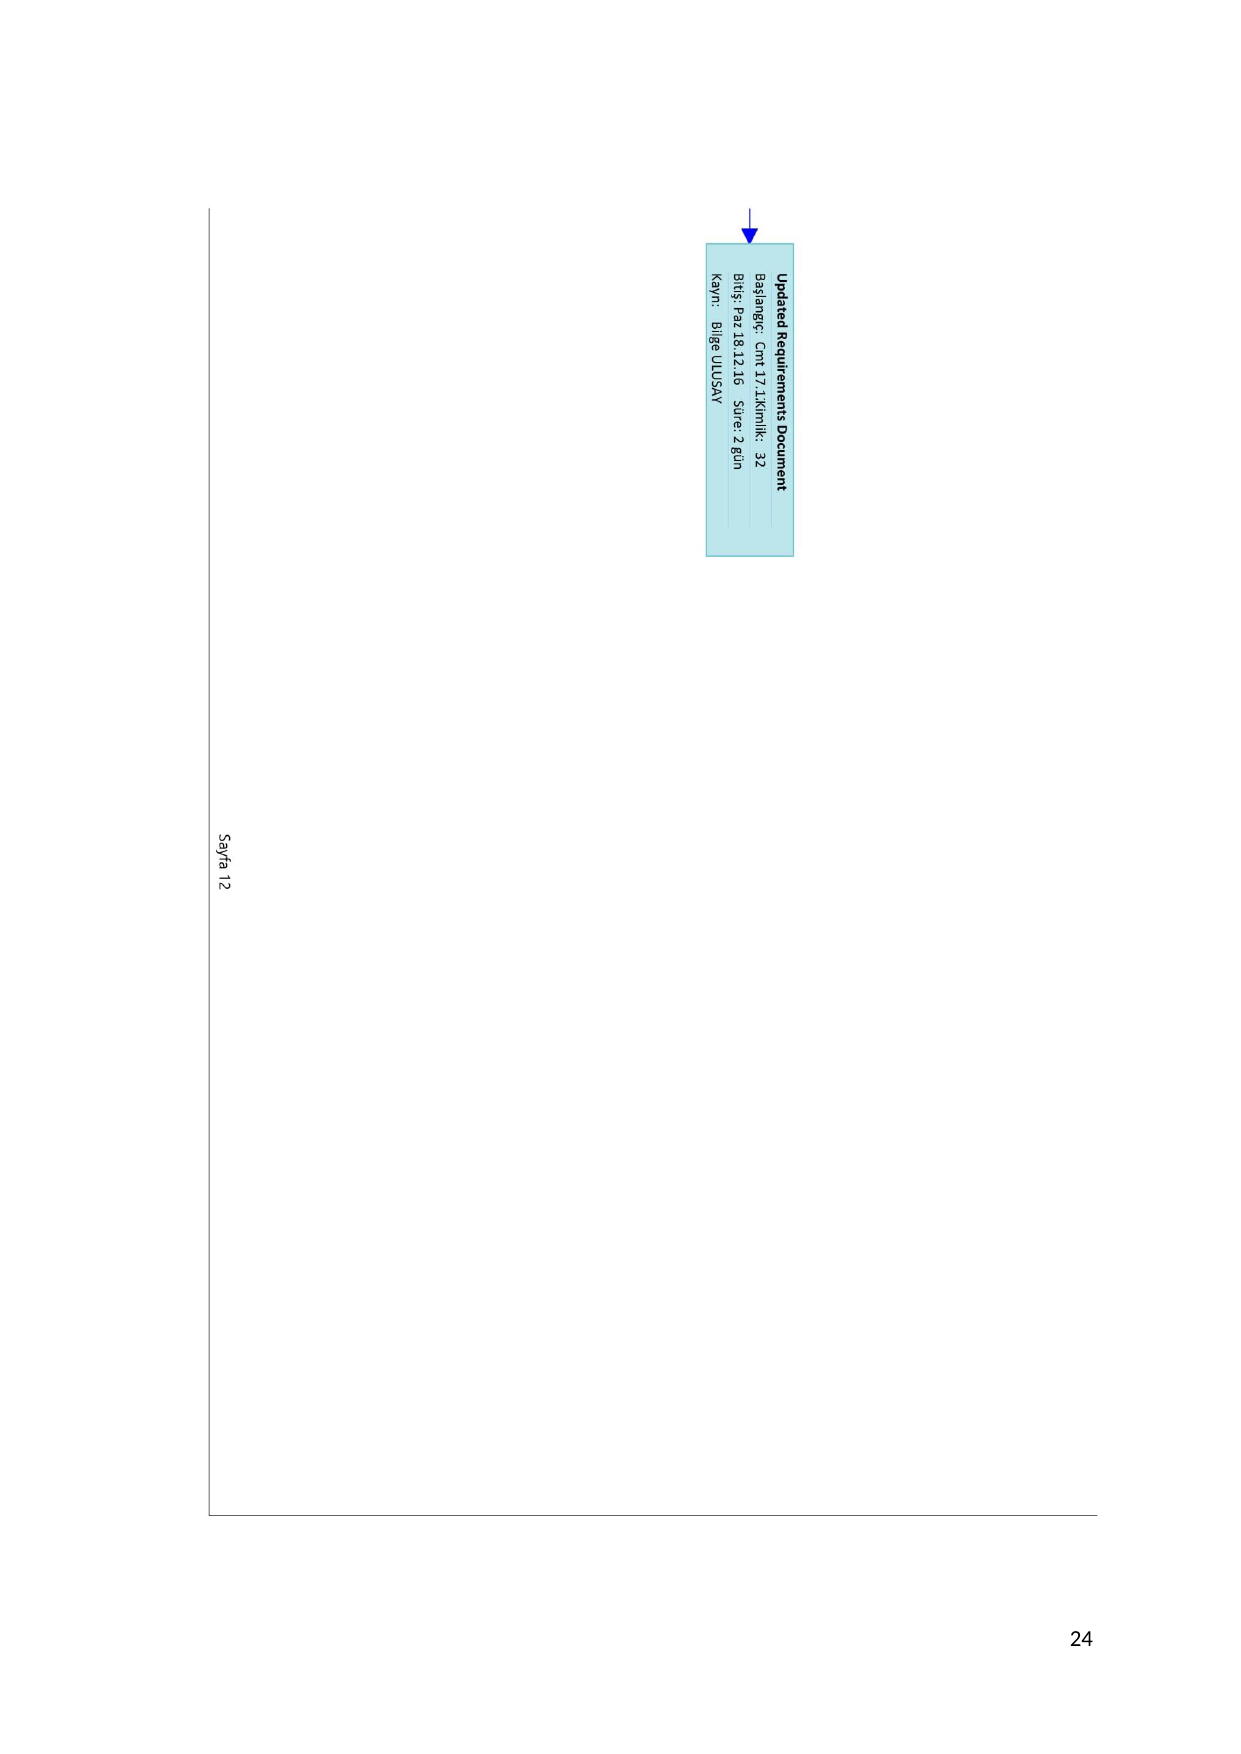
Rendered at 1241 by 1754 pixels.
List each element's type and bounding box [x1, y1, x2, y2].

picture [147, 147, 1158, 1577]
